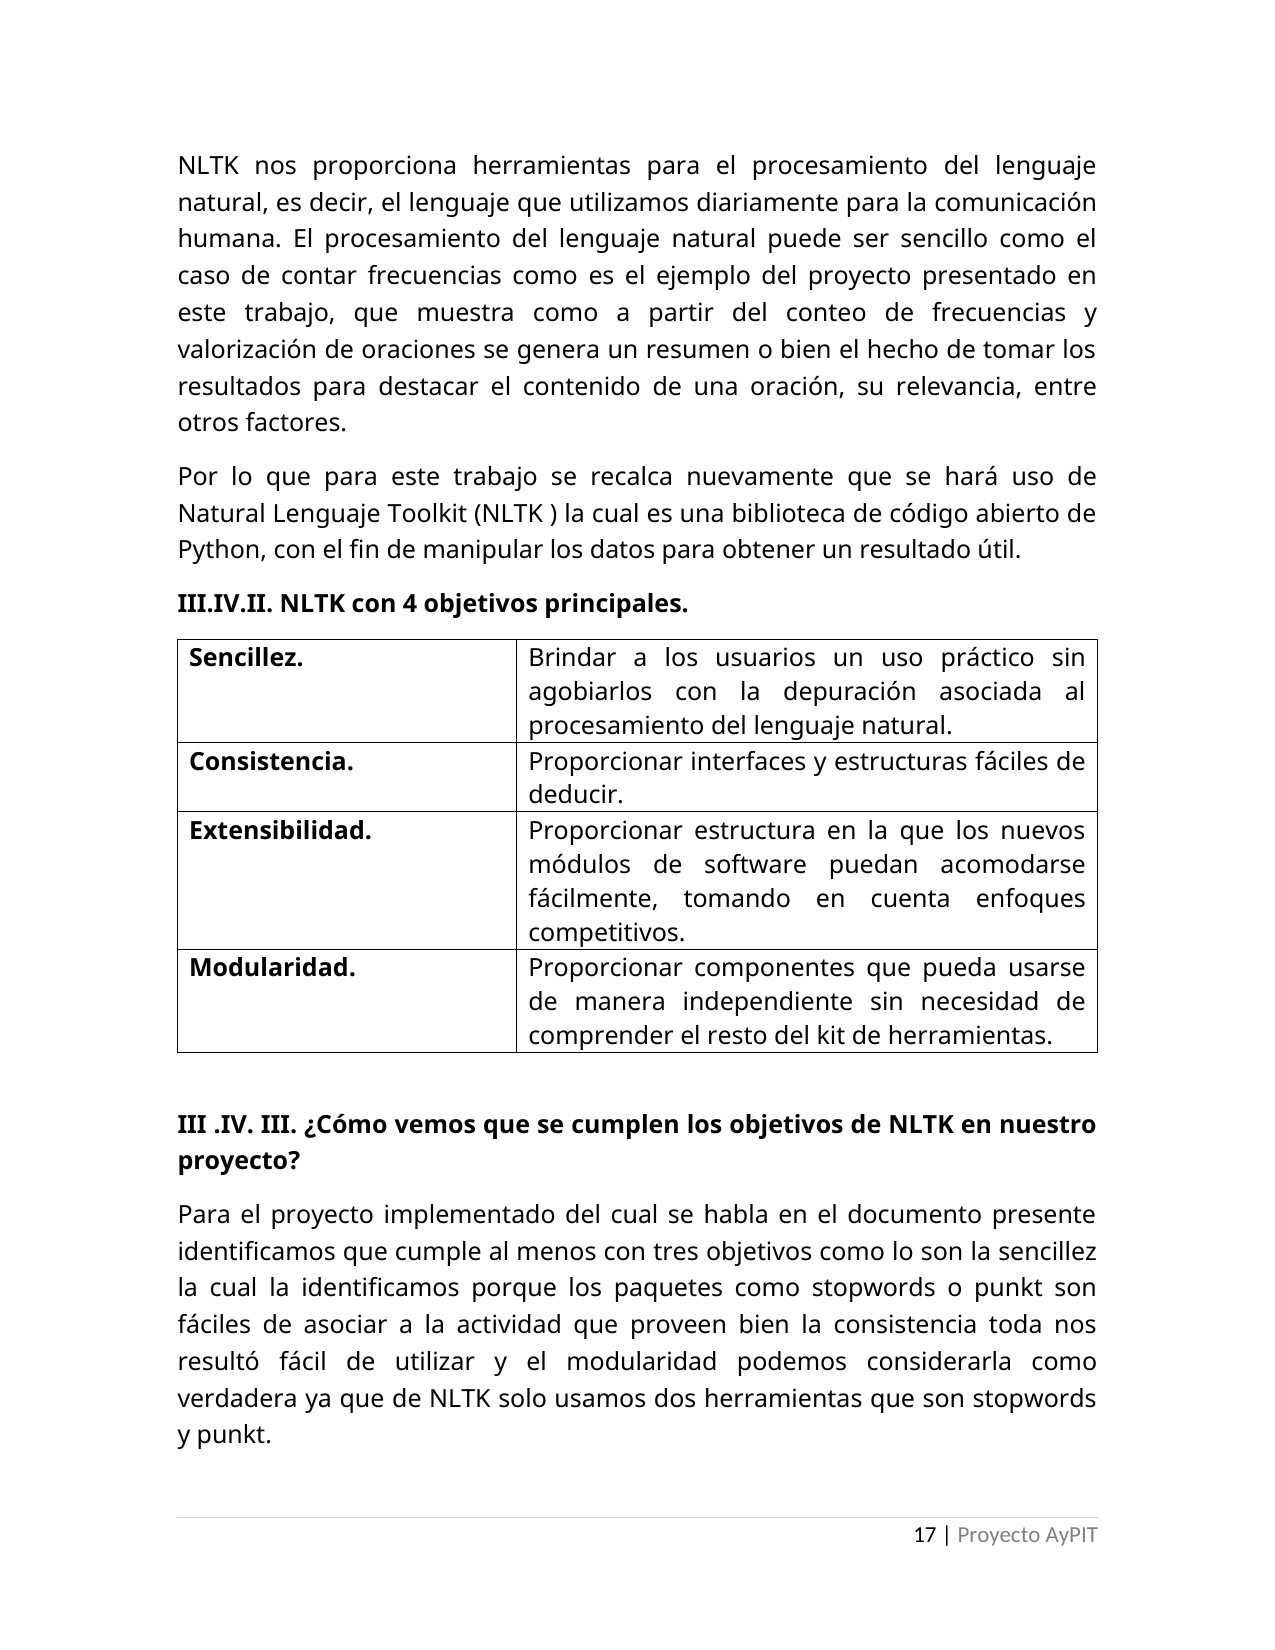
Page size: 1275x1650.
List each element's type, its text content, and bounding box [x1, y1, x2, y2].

table_cell Consistencia. [178, 743, 516, 811]
text Para el proyecto implementado del cual se habla en el documento presente identificamos que cumple al menos con tres objetivos como lo son la sencillez la cual la identificamos porque los paquetes como stopwords o punkt son fáciles de asociar a la actividad que proveen bien la consistencia toda nos resultó fácil de utilizar y el modularidad podemos considerarla como verdadera ya que de NLTK solo usamos dos herramientas que son stopwords y punkt. [177, 1196, 1098, 1451]
table_cell Extensibilidad. [178, 812, 516, 948]
table_header Sencillez. [178, 640, 516, 742]
table_cell Proporcionar estructura en la que los nuevos módulos de software puedan acomodarse fácilmente, tomando en cuenta enfoques competitivos. [517, 812, 1097, 948]
text Por lo que para este trabajo se recalca nuevamente que se hará uso de Natural Lenguaje Toolkit (NLTK ) la cual es una biblioteca de código abierto de Python, con el fin de manipular los datos para obtener un resultado útil. [177, 458, 1098, 566]
table_cell Modularidad. [178, 950, 516, 1052]
table_cell Proporcionar componentes que pueda usarse de manera independiente sin necesidad de comprender el resto del kit de herramientas. [517, 950, 1097, 1052]
text NLTK nos proporciona herramientas para el procesamiento del lenguaje natural, es decir, el lenguaje que utilizamos diariamente para la comunicación humana. El procesamiento del lenguaje natural puede ser sencillo como el caso de contar frecuencias como es el ejemplo del proyecto presentado en este trabajo, que muestra como a partir del conteo de frecuencias y valorización de oraciones se genera un resumen o bien el hecho de tomar los resultados para destacar el contenido de una oración, su relevancia, entre otros factores. [177, 148, 1098, 439]
table_cell Proporcionar interfaces y estructuras fáciles de deducir. [517, 743, 1097, 811]
text III .IV. III. ¿Cómo vemos que se cumplen los objetivos de NLTK en nuestro proyecto? [177, 1106, 1098, 1177]
table_header Brindar a los usuarios un uso práctico sin agobiarlos con la depuración asociada al procesamiento del lenguaje natural. [517, 640, 1097, 742]
text III.IV.II. NLTK con 4 objetivos principales. [177, 585, 1098, 619]
